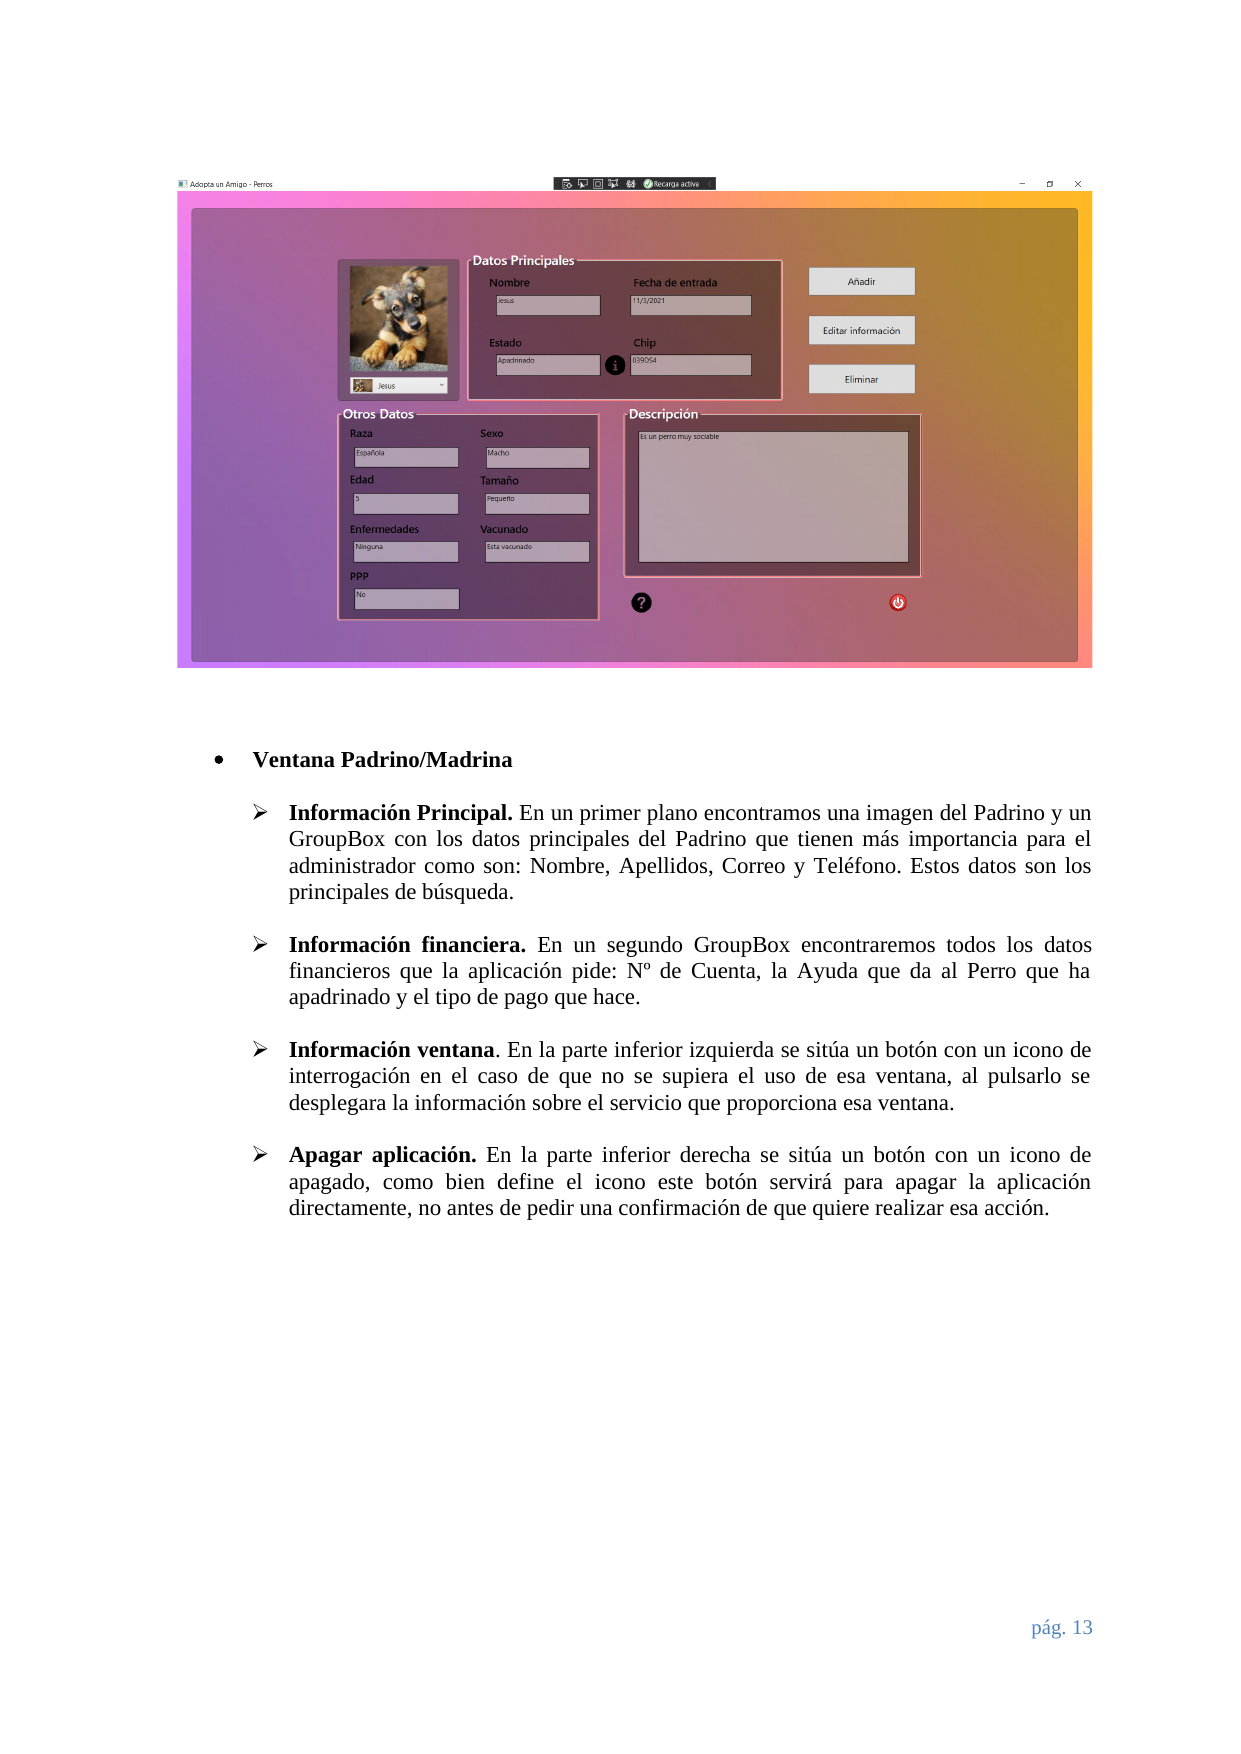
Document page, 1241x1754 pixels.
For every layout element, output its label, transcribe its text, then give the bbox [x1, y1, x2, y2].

list Información Principal. En un primer plano encontramos una imagen del Padrino y un GroupBox con los datos principales del Padrino que tienen más importancia para el administrador como son: Nombre, Apellidos, Correo y Teléfono. Estos datos son los principales de búsqueda. [251, 799, 1092, 904]
list Información financiera. En un segundo GroupBox encontraremos todos los datos financieros que la aplicación pide: Nº de Cuenta, la Ayuda que da al Perro que ha apadrinado y el tipo de pago que hace. [251, 931, 1092, 1010]
list Ventana Padrino/Madrina [215, 746, 1092, 773]
list Información ventana. En la parte inferior izquierda se sitúa un botón con un icono de interrogación en el caso de que no se supiera el uso de esa ventana, al pulsarlo se desplegara la información sobre el servicio que proporciona esa ventana. [251, 1036, 1092, 1115]
list Apagar aplicación. En la parte inferior derecha se sitúa un botón con un icono de apagado, como bien define el icono este botón servirá para apagar la aplicación directamente, no antes de pedir una confirmación de que quiere realizar esa acción. [251, 1142, 1092, 1221]
picture [177, 177, 1093, 668]
